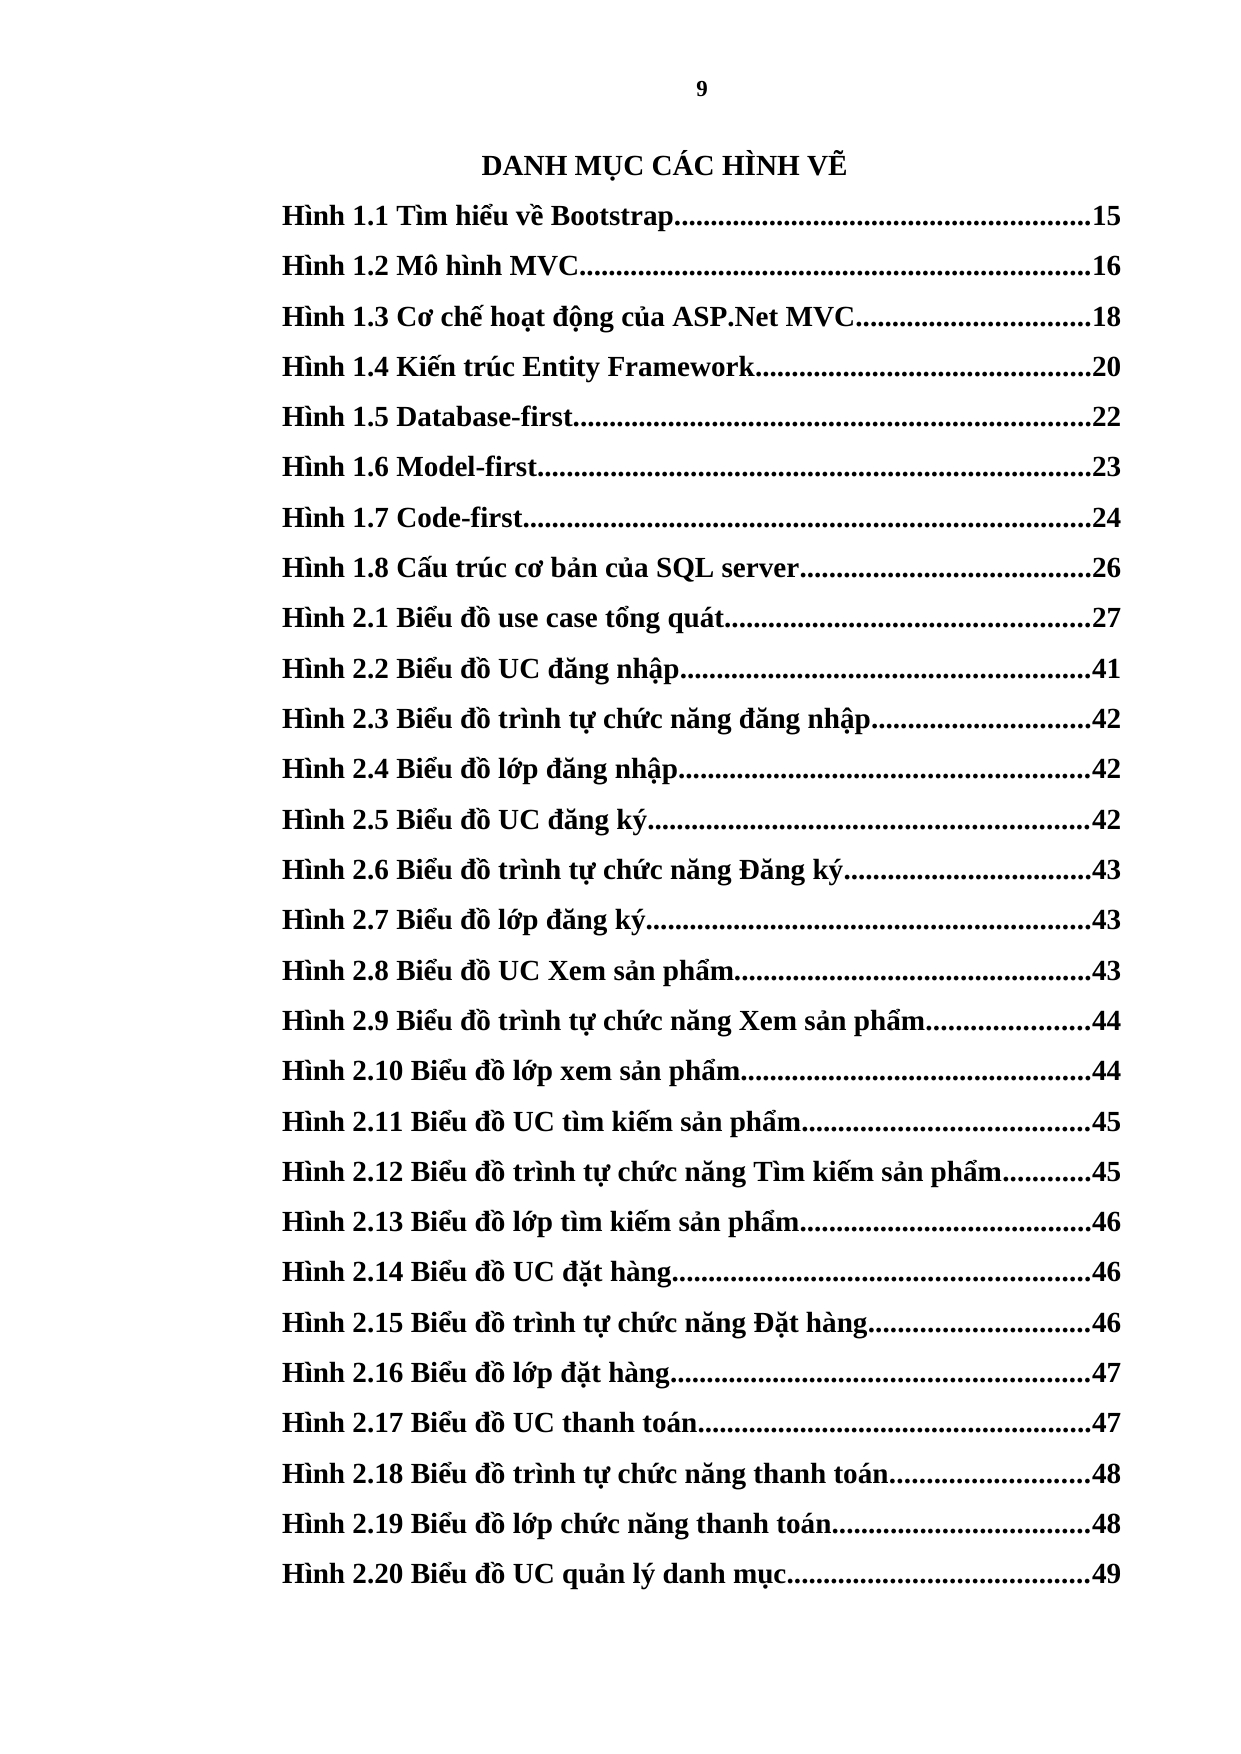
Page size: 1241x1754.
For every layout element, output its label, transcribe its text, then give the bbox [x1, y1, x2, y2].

text Hình 2.18 Biểu đồ trình tự chức năng thanh toán 48 [207, 1456, 1122, 1489]
text Hình 2.8 Biểu đồ UC Xem sản phẩm 43 [207, 953, 1122, 986]
text Hình 1.3 Cơ chế hoạt động của ASP.Net MVC 18 [207, 299, 1122, 332]
text Hình 2.10 Biểu đồ lớp xem sản phẩm 44 [207, 1053, 1122, 1087]
text Hình 2.2 Biểu đồ UC đăng nhập 41 [207, 651, 1122, 684]
text Hình 2.7 Biểu đồ lớp đăng ký 43 [207, 902, 1122, 936]
text Hình 1.8 Cấu trúc cơ bản của SQL server 26 [207, 550, 1122, 584]
text Hình 1.4 Kiến trúc Entity Framework 20 [207, 349, 1122, 382]
text Hình 2.3 Biểu đồ trình tự chức năng đăng nhập 42 [207, 701, 1122, 735]
text Hình 2.14 Biểu đồ UC đặt hàng 46 [207, 1254, 1122, 1288]
text Hình 2.4 Biểu đồ lớp đăng nhập 42 [207, 751, 1122, 785]
text Hình 1.7 Code-first 24 [207, 500, 1122, 533]
text Hình 2.6 Biểu đồ trình tự chức năng Đăng ký 43 [207, 852, 1122, 886]
text Hình 2.11 Biểu đồ UC tìm kiếm sản phẩm 45 [207, 1104, 1122, 1137]
text Hình 2.20 Biểu đồ UC quản lý danh mục 49 [207, 1556, 1122, 1590]
text Hình 2.16 Biểu đồ lớp đặt hàng 47 [207, 1355, 1122, 1389]
text Hình 2.12 Biểu đồ trình tự chức năng Tìm kiếm sản phẩm 45 [207, 1154, 1122, 1187]
text Hình 2.17 Biểu đồ UC thanh toán 47 [207, 1406, 1122, 1439]
text Hình 2.19 Biểu đồ lớp chức năng thanh toán 48 [207, 1506, 1122, 1540]
text Hình 1.1 Tìm hiểu về Bootstrap 15 [207, 198, 1122, 232]
text Hình 2.9 Biểu đồ trình tự chức năng Xem sản phẩm 44 [207, 1003, 1122, 1037]
subtitle DANH MỤC CÁC HÌNH VẼ [207, 148, 1122, 181]
text Hình 1.6 Model-first 23 [207, 449, 1122, 483]
text Hình 2.1 Biểu đồ use case tổng quát 27 [207, 601, 1122, 634]
text Hình 2.13 Biểu đồ lớp tìm kiếm sản phẩm 46 [207, 1204, 1122, 1238]
text Hình 2.15 Biểu đồ trình tự chức năng Đặt hàng 46 [207, 1305, 1122, 1338]
text Hình 1.2 Mô hình MVC 16 [207, 248, 1122, 282]
text Hình 1.5 Database-first 22 [207, 399, 1122, 433]
text Hình 2.5 Biểu đồ UC đăng ký 42 [207, 802, 1122, 835]
